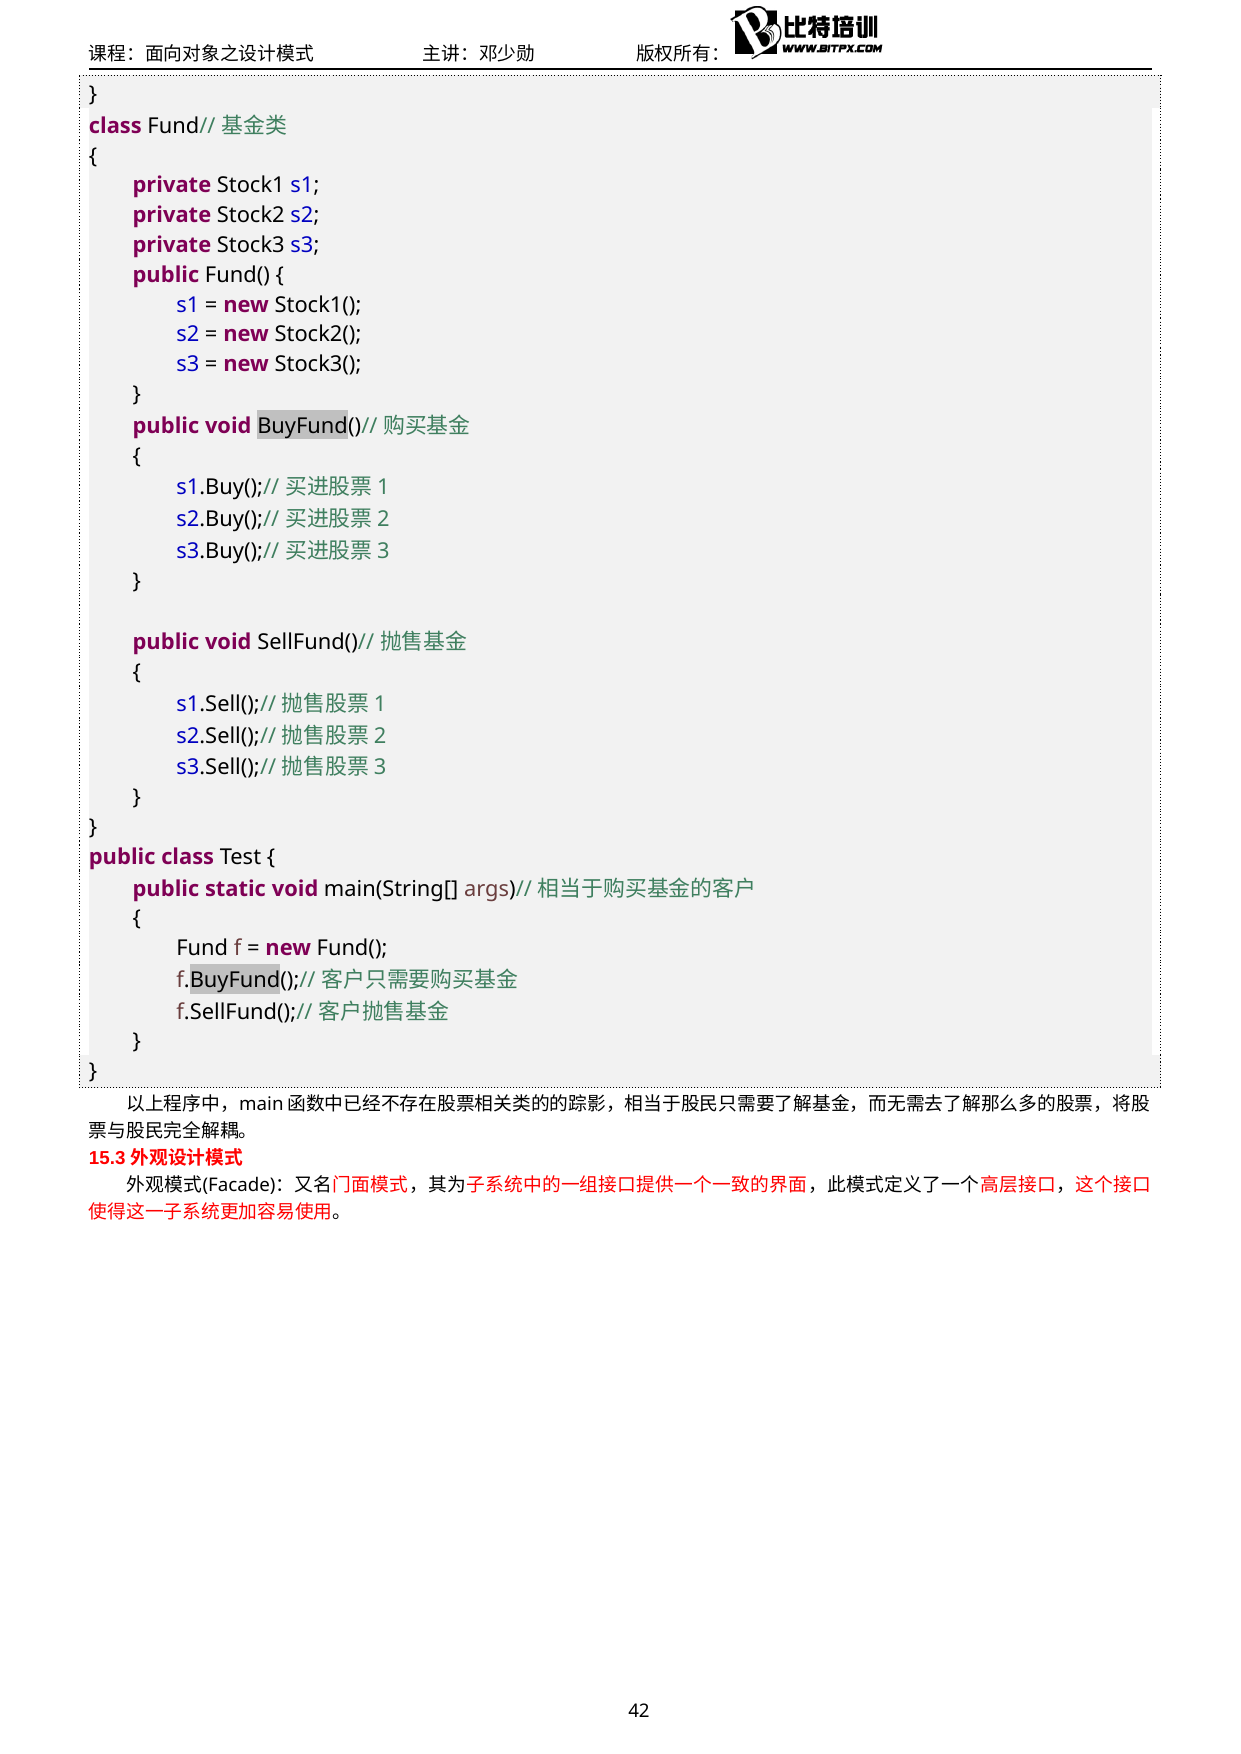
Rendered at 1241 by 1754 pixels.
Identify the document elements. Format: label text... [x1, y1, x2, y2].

text f.SellFund();// 客户抛售基金 [89, 994, 1152, 1025]
text public void SellFund()// 抛售基金 [89, 624, 1152, 656]
text s2.Sell();// 抛售股票2 [89, 718, 1152, 749]
text s3.Buy();// 买进股票3 [89, 533, 1152, 565]
text 以上程序中，main函数中已经不存在股票相关类的的踪影，相当于股民只需要了解基金，而无需去了解那么多的股票，将股票与股民完全解耦。 [89, 1088, 1152, 1142]
text private Stock3 s3; [89, 229, 1152, 259]
text private Stock2 s2; [89, 199, 1152, 229]
text s1 = new Stock1(); [89, 289, 1152, 318]
text public static void main(String[] args)// 相当于购买基金的客户 [89, 871, 1152, 902]
text } [89, 1025, 1152, 1052]
text class Fund// 基金类 [89, 108, 1152, 140]
text s1.Buy();// 买进股票1 [89, 469, 1152, 501]
text { [89, 656, 1152, 686]
text public void BuyFund()// 购买基金 [89, 408, 1152, 439]
text } [89, 781, 1152, 811]
text s3 = new Stock3(); [89, 348, 1152, 378]
text { [89, 140, 1152, 169]
text s3.Sell();// 抛售股票3 [89, 749, 1152, 781]
subtitle 外观设计模式 [89, 1142, 1152, 1170]
text } [79, 1052, 1161, 1088]
text public class Test { [89, 841, 1152, 871]
text 外观模式(Facade)：又名门面模式，其为子系统中的一组接口提供一个一致的界面，此模式定义了一个高层接口，这个接口使得这一子系统更加容易使用。 [89, 1170, 1152, 1224]
text } [79, 75, 1161, 108]
text s2 = new Stock2(); [89, 318, 1152, 348]
text } [89, 565, 1152, 594]
text private Stock1 s1; [89, 169, 1152, 199]
text } [89, 378, 1152, 408]
text { [89, 439, 1152, 469]
text { [89, 902, 1152, 932]
text s1.Sell();// 抛售股票1 [89, 686, 1152, 718]
text public Fund() { [89, 259, 1152, 289]
text } [89, 811, 1152, 841]
text s2.Buy();// 买进股票2 [89, 501, 1152, 533]
picture [730, 6, 885, 61]
text Fund f = new Fund(); [89, 932, 1152, 962]
text f.BuyFund();// 客户只需要购买基金 [89, 962, 1152, 994]
